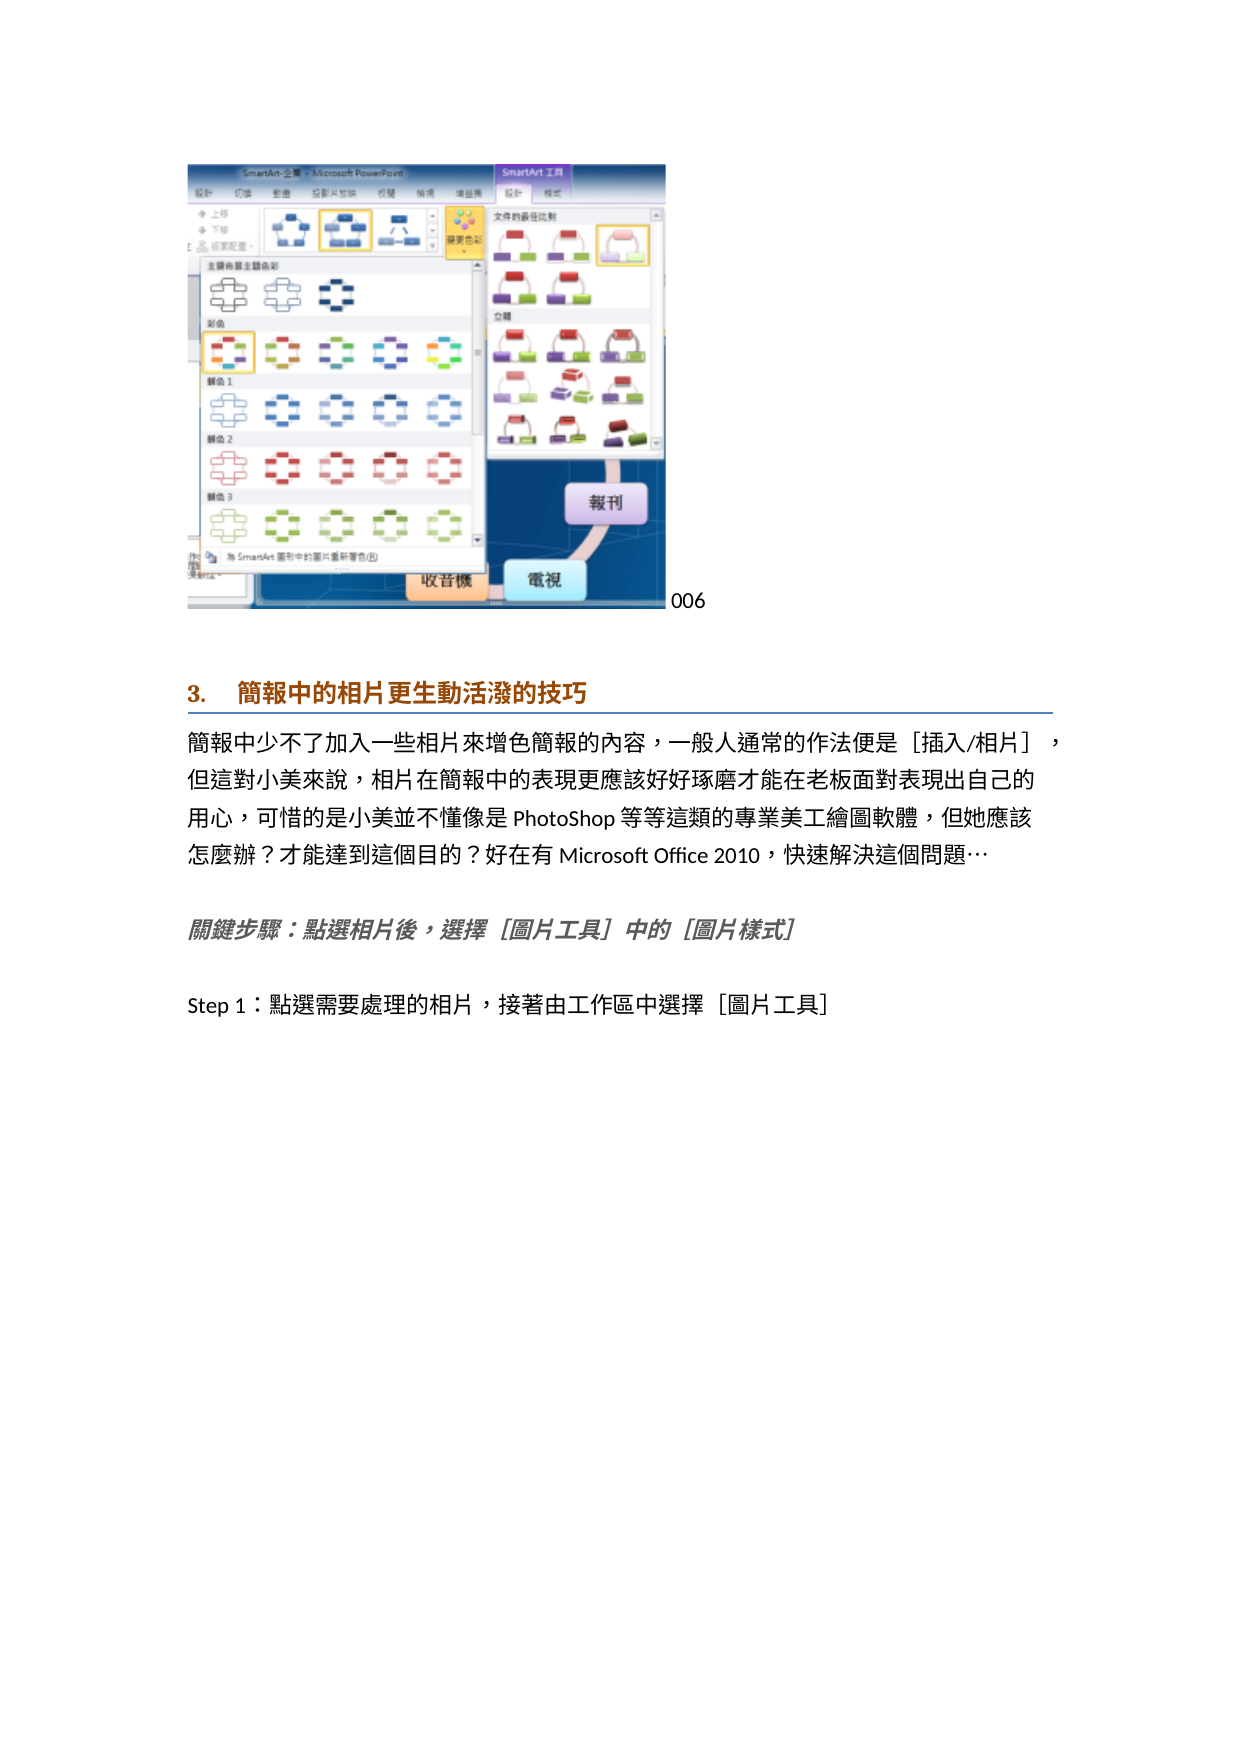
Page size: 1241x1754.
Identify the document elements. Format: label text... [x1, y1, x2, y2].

text 關鍵步驟：點選相片後，選擇［圖片工具］中的［圖片樣式］ [187, 910, 1053, 948]
text 簡報中少不了加入一些相片來增色簡報的內容，一般人通常的作法便是［插入/相片］，但這對小美來說，相片在簡報中的表現更應該好好琢磨才能在老板面對表現出自己的用心，可惜的是小美並不懂像是PhotoShop等等這類的專業美工繪圖軟體，但她應該怎麼辦？才能達到這個目的？好在有Microsoft Office 2010，快速解決這個問題… [187, 723, 1053, 873]
subtitle 簡報中的相片更生動活潑的技巧 [187, 673, 1053, 714]
text Step 1：點選需要處理的相片，接著由工作區中選擇［圖片工具］ [187, 985, 1053, 1023]
picture [187, 164, 666, 609]
